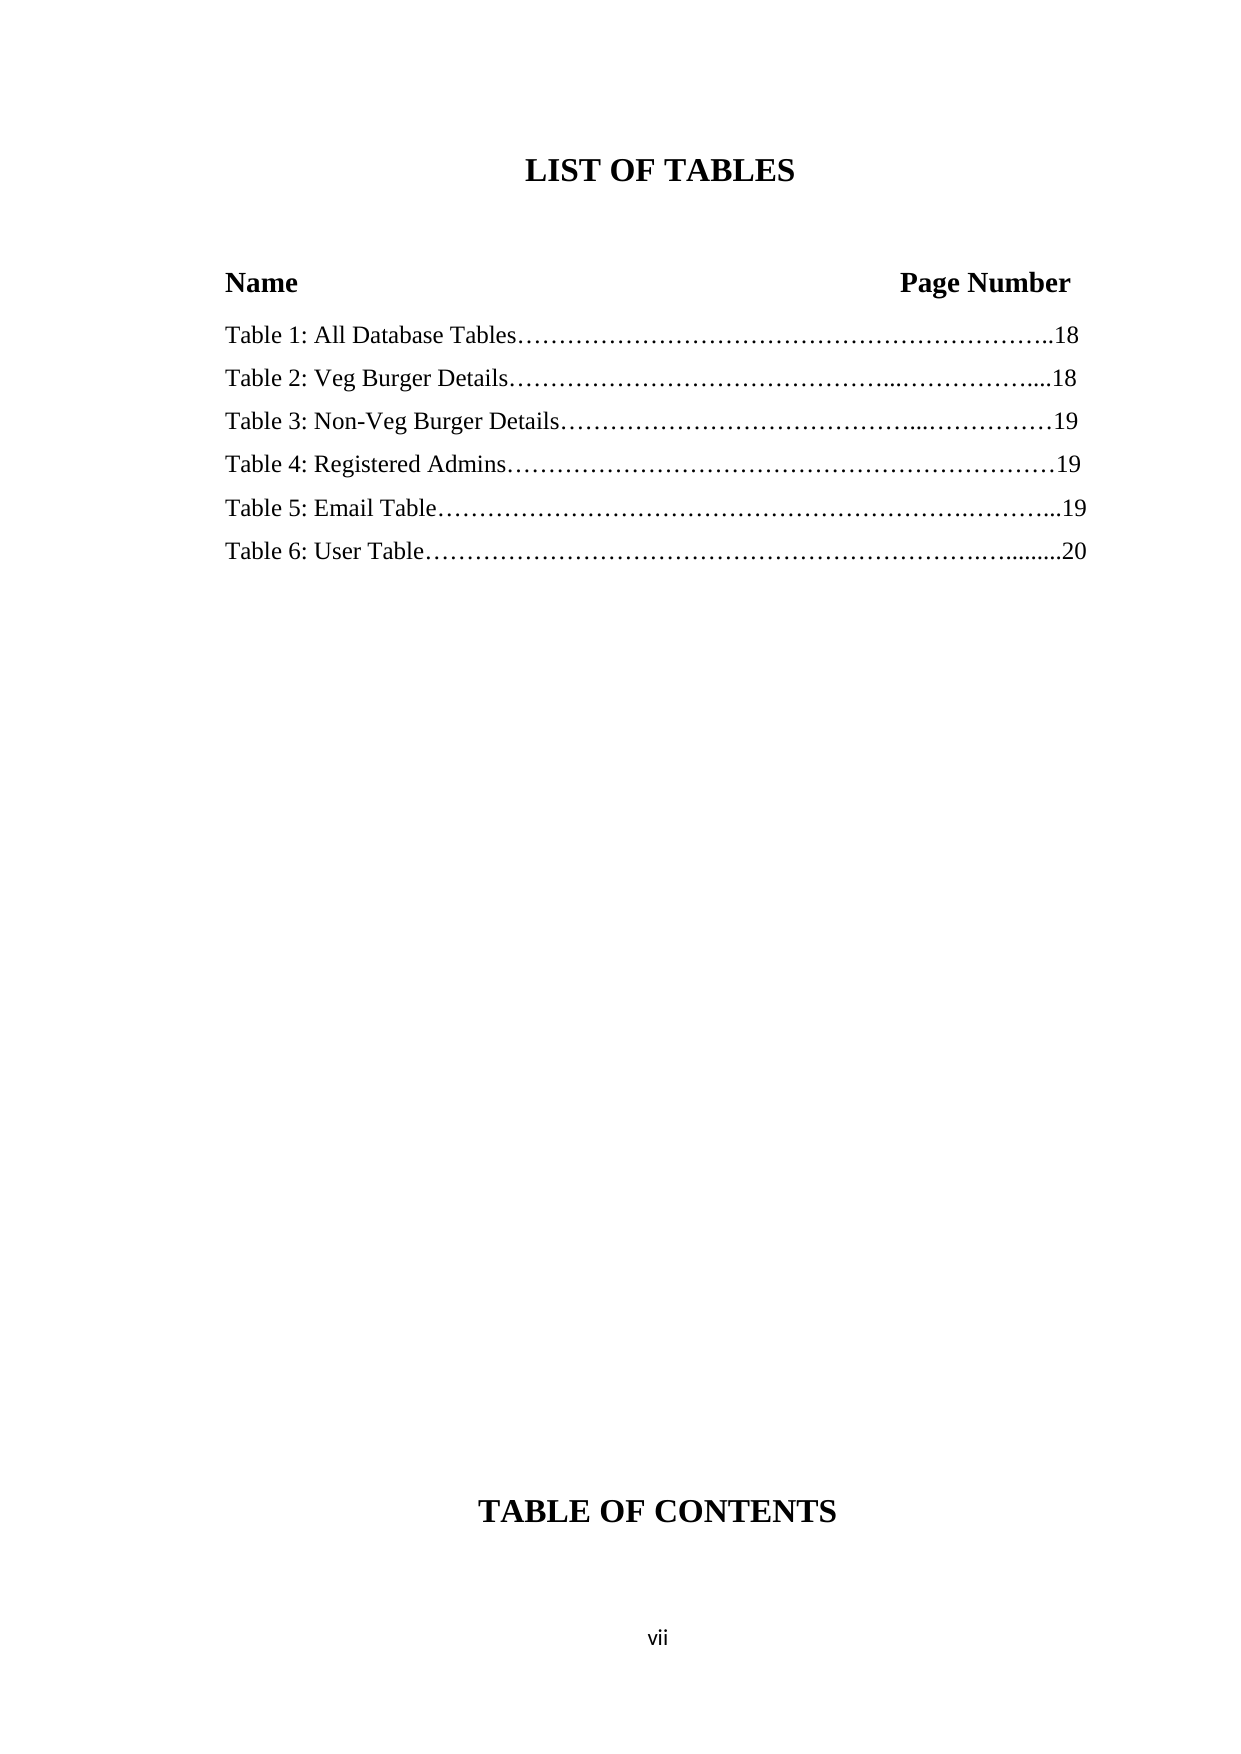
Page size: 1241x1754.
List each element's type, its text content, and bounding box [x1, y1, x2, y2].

text TABLE OF CONTENTS [225, 1492, 1090, 1530]
text Table 5: Email Table……………………………………………………….………...19 [225, 493, 1090, 521]
text Table 4: Registered Admins…………………………………………………………19 [225, 449, 1090, 478]
text Table 1: All Database Tables………………………………………………………..18 [225, 320, 1090, 349]
text Table 3: Non-Veg Burger Details……………………………………...……………19 [225, 406, 1090, 435]
text Table 2: Veg Burger Details………………………………………...……………....18 [225, 363, 1090, 392]
text LIST OF TABLES [450, 150, 1090, 188]
text Name Page Number [225, 265, 1090, 298]
text Table 6: User Table………………………………………………………….….........20 [225, 536, 1090, 564]
